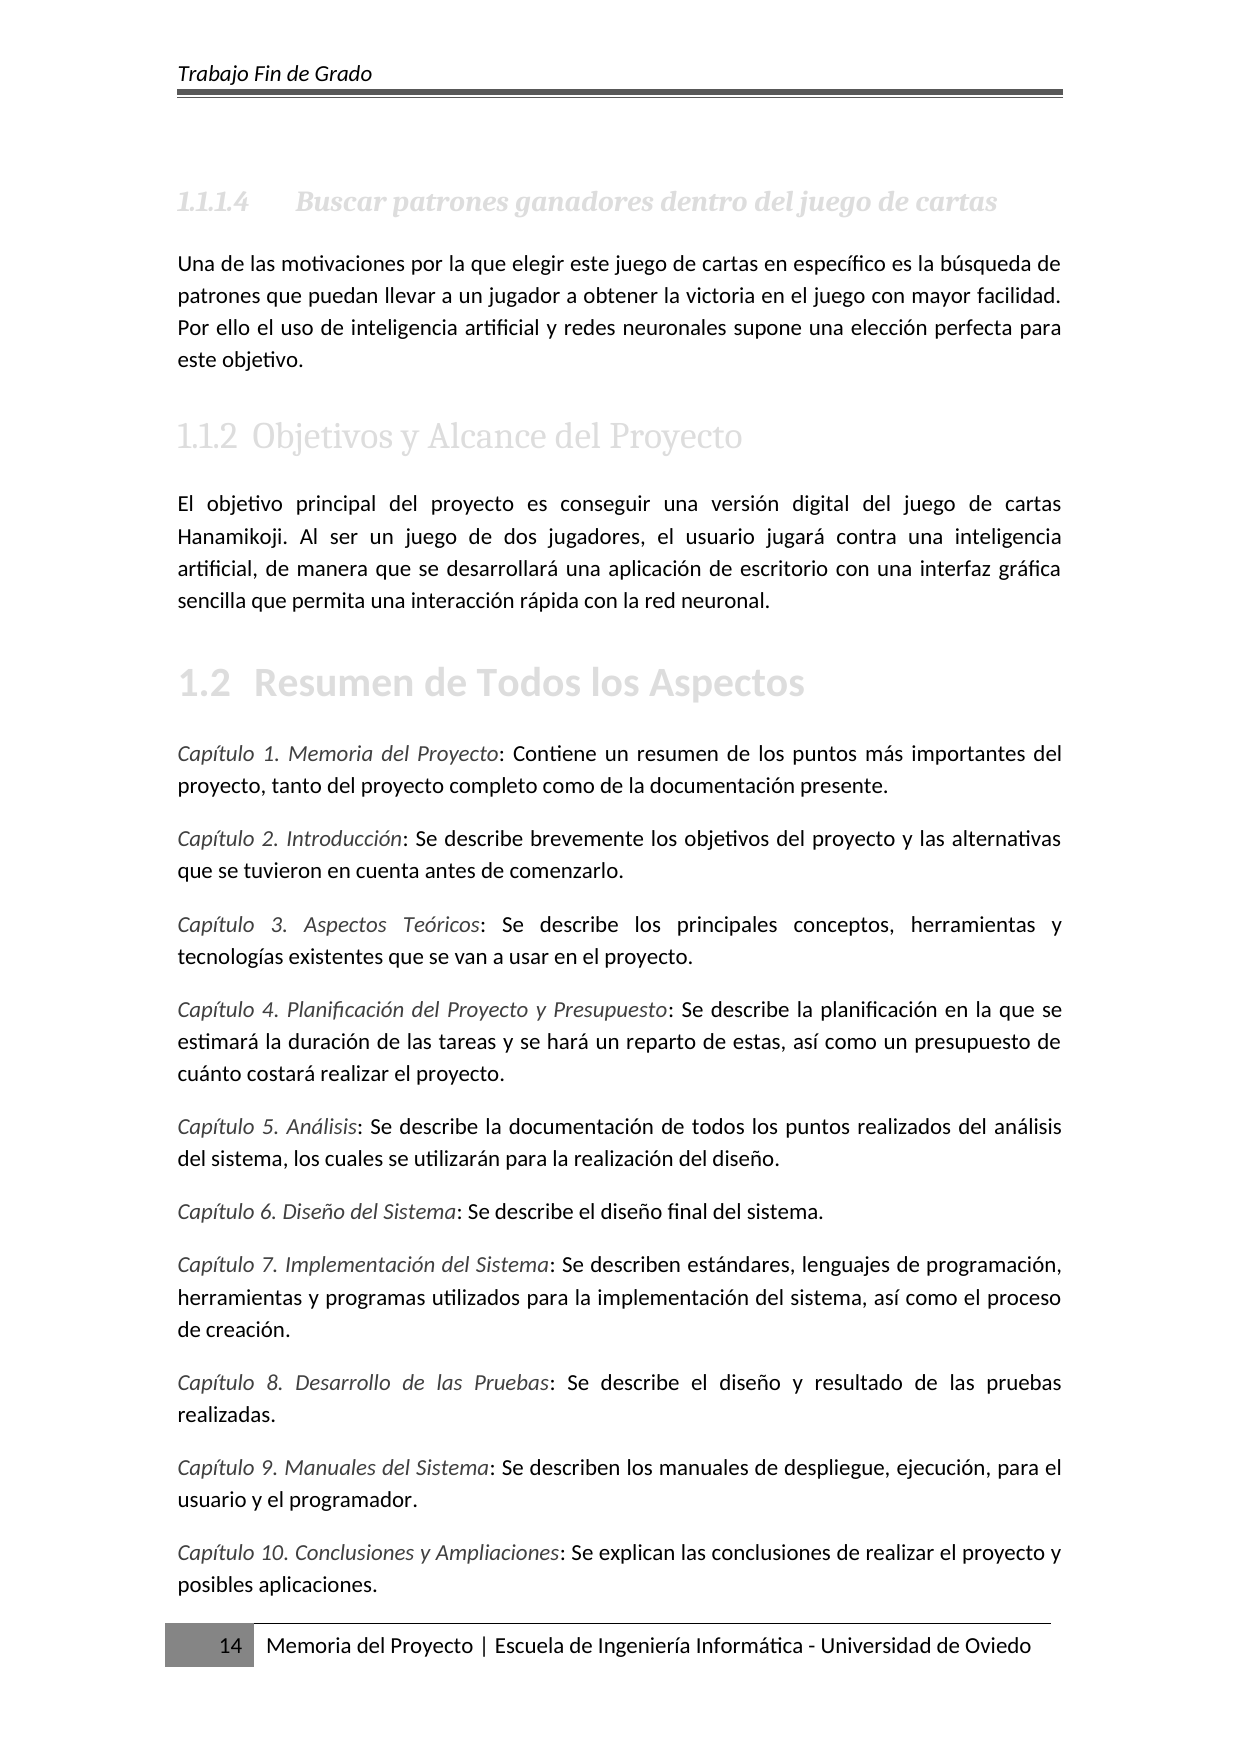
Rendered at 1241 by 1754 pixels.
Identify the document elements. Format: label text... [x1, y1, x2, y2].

text Capítulo 5. Análisis: Se describe la documentación de todos los puntos realizados del análisis del sistema, los cuales se utilizarán para la realización del diseño. [177, 1112, 1063, 1172]
text Capítulo 3. Aspectos Teóricos: Se describe los principales conceptos, herramientas y tecnologías existentes que se van a usar en el proyecto. [177, 910, 1063, 970]
text Capítulo 6. Diseño del Sistema: Se describe el diseño final del sistema. [177, 1197, 1063, 1226]
text Capítulo 8. Desarrollo de las Pruebas: Se describe el diseño y resultado de las pruebas realizadas. [177, 1368, 1063, 1428]
subtitle Objetivos y Alcance del Proyecto [177, 415, 1063, 458]
text Capítulo 10. Conclusiones y Ampliaciones: Se explican las conclusiones de realizar el proyecto y posibles aplicaciones. [177, 1538, 1063, 1598]
text Capítulo 2. Introducción: Se describe brevemente los objetivos del proyecto y las alternativas que se tuvieron en cuenta antes de comenzarlo. [177, 824, 1063, 885]
text Capítulo 7. Implementación del Sistema: Se describen estándares, lenguajes de programación, herramientas y programas utilizados para la implementación del sistema, así como el proceso de creación. [177, 1251, 1063, 1343]
text El objetivo principal del proyecto es conseguir una versión digital del juego de cartas Hanamikoji. Al ser un juego de dos jugadores, el usuario jugará contra una inteligencia artificial, de manera que se desarrollará una aplicación de escritorio con una interfaz gráfica sencilla que permita una interacción rápida con la red neuronal. [177, 489, 1063, 614]
text Capítulo 9. Manuales del Sistema: Se describen los manuales de despliegue, ejecución, para el usuario y el programador. [177, 1453, 1063, 1513]
text Capítulo 1. Memoria del Proyecto: Contiene un resumen de los puntos más importantes del proyecto, tanto del proyecto completo como de la documentación presente. [177, 739, 1063, 799]
text Una de las motivaciones por la que elegir este juego de cartas en específico es la búsqueda de patrones que puedan llevar a un jugador a obtener la victoria en el juego con mayor facilidad. Por ello el uso de inteligencia artificial y redes neuronales supone una elección perfecta para este objetivo. [177, 249, 1063, 373]
subtitle Buscar patrones ganadores dentro del juego de cartas [177, 185, 1063, 219]
text Capítulo 4. Planificación del Proyecto y Presupuesto: Se describe la planificación en la que se estimará la duración de las tareas y se hará un reparto de estas, así como un presupuesto de cuánto costará realizar el proyecto. [177, 995, 1063, 1087]
subtitle Resumen de Todos los Aspectos [177, 656, 1063, 707]
